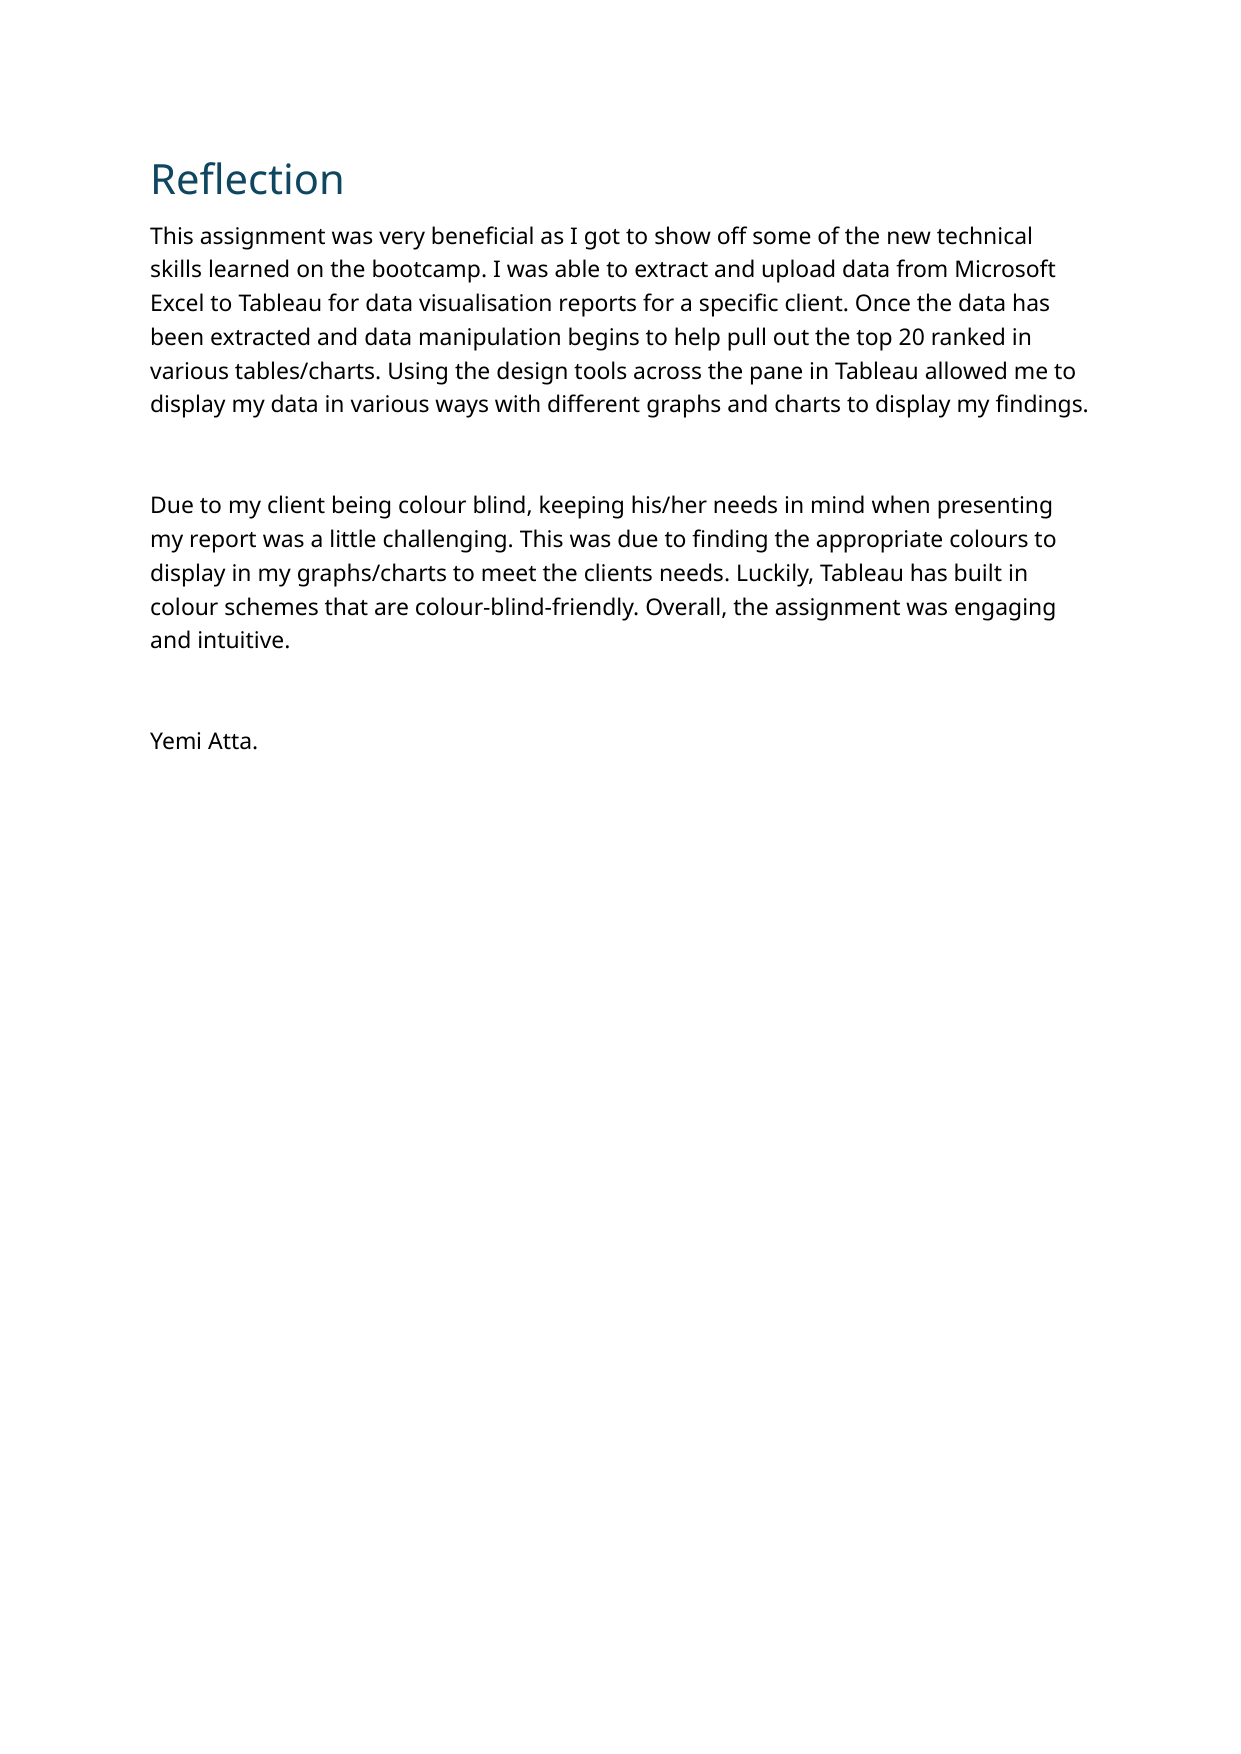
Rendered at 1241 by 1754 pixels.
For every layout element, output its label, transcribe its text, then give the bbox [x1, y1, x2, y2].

text Yemi Atta. [150, 725, 1090, 756]
text This assignment was very beneficial as I got to show off some of the new technical skills learned on the bootcamp. I was able to extract and upload data from Microsoft Excel to Tableau for data visualisation reports for a specific client. Once the data has been extracted and data manipulation begins to help pull out the top 20 ranked in various tables/charts. Using the design tools across the pane in Tableau allowed me to display my data in various ways with different graphs and charts to display my findings. [150, 219, 1090, 419]
subtitle Reflection [150, 150, 1090, 207]
text Due to my client being colour blind, keeping his/her needs in mind when presenting my report was a little challenging. This was due to finding the appropriate colours to display in my graphs/charts to meet the clients needs. Luckily, Tableau has built in colour schemes that are colour-blind-friendly. Overall, the assignment was engaging and intuitive. [150, 489, 1090, 655]
